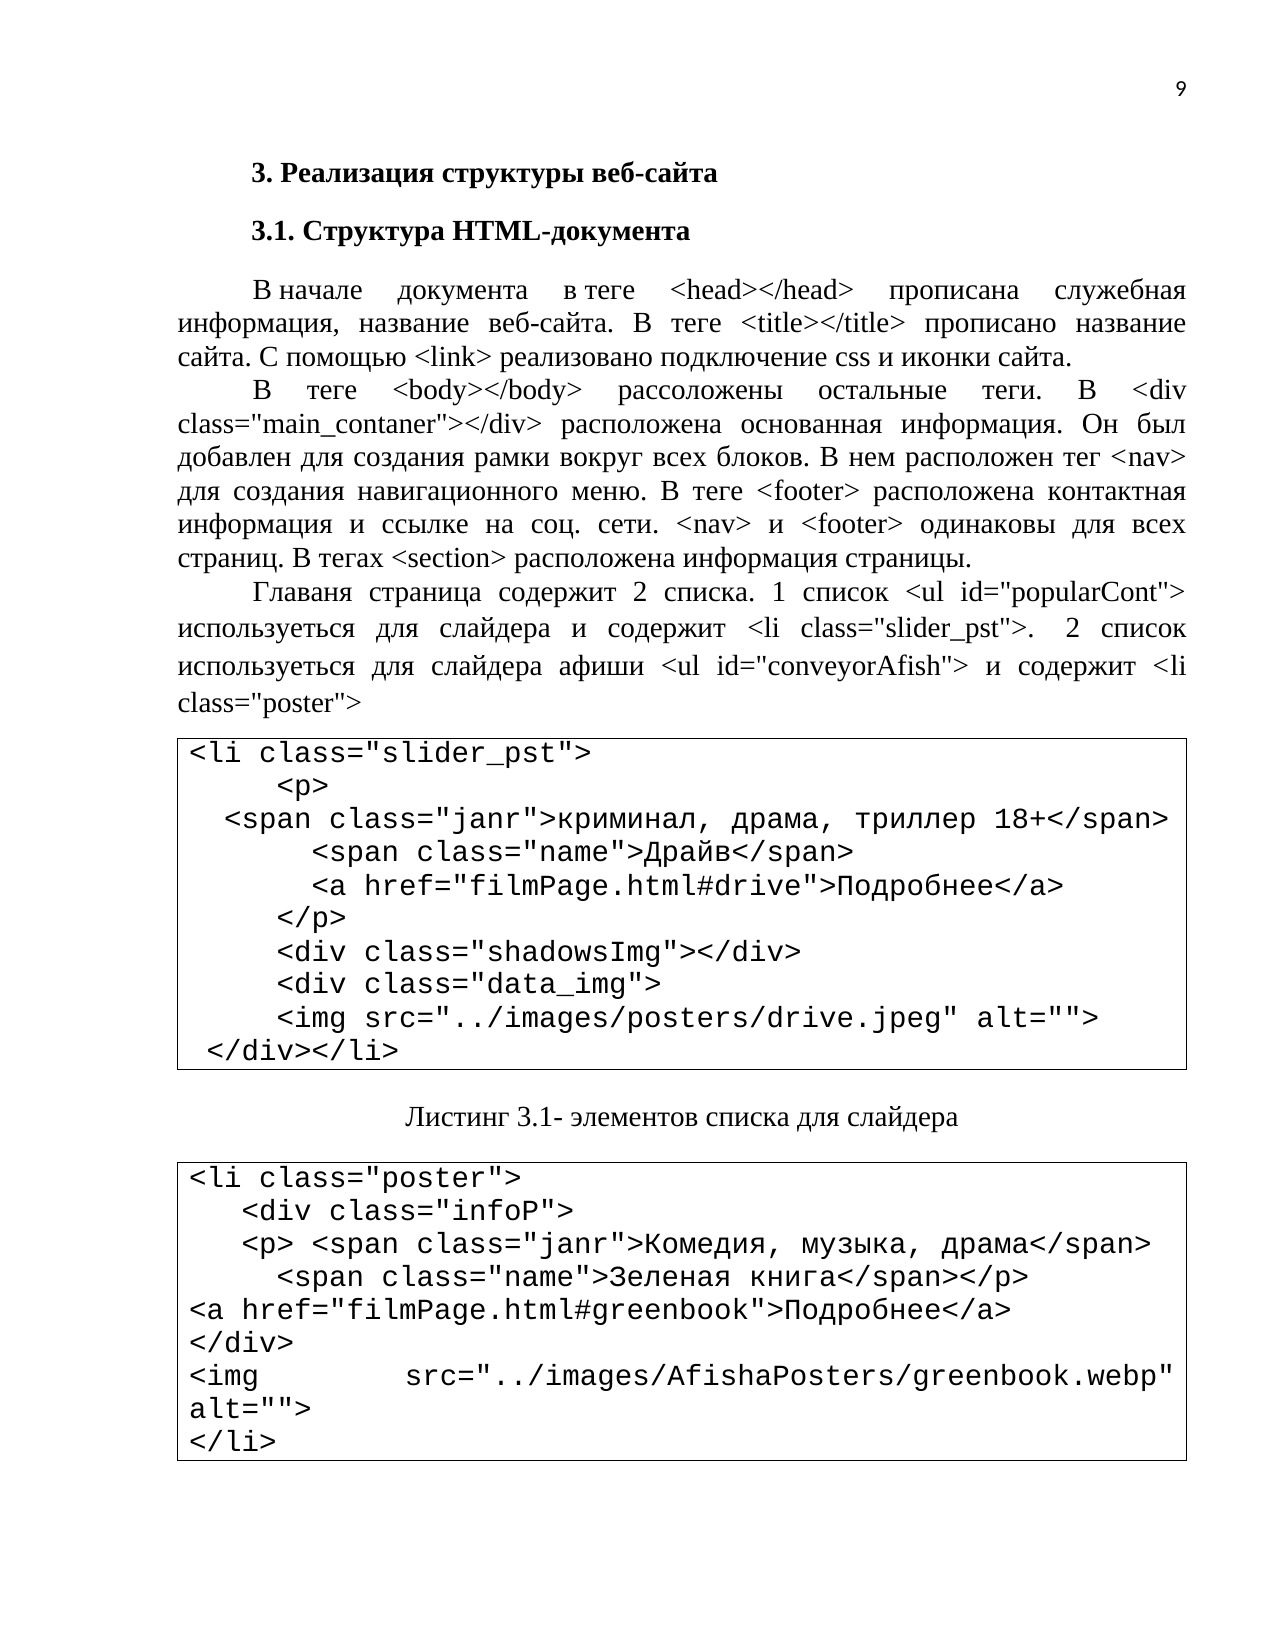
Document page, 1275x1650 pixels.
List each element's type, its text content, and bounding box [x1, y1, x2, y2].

table_header <li class="slider_pst"> <p> <span class="janr">криминал, драма, триллер 18+</span> <span class="name">Драйв</span> <a href="filmPage.html#drive">Подробнее</a> </p> <div class="shadowsImg"></div> <div class="data_img"> <img src="../images/posters/drive.jpeg" alt=""> </div></li> [178, 739, 1186, 1069]
subtitle 3.1. Структура HTML-документа [177, 213, 1186, 247]
subtitle 3. Реализация структуры веб-сайта [177, 155, 1186, 188]
text Листинг 3.1- элементов списка для слайдера [177, 1099, 1186, 1132]
text В начале документа в теге <head></head> прописана служебная информация, название веб-сайта. В теге <title></title> прописано название сайта. С помощью <link> реализовано подключение css и иконки сайта. [177, 272, 1186, 372]
text В теге <body></body> рассоложены остальные теги. В <div class="main_contaner"></div> расположена основанная информация. Он был добавлен для создания рамки вокруг всех блоков. В нем расположен тег <nav> для создания навигационного меню. В теге <footer> расположена контактная информация и ссылке на соц. сети. <nav> и <footer> одинаковы для всех страниц. В тегах <section> расположена информация страницы. [177, 372, 1186, 574]
text Главаня страница содержит 2 списка. 1 список <ul id="popularCont"> используеться для слайдера и содержит <li class="slider_pst">. 2 список используеться для слайдера афиши <ul id="conveyorAfish"> и содержит <li class="poster"> [177, 574, 1186, 718]
